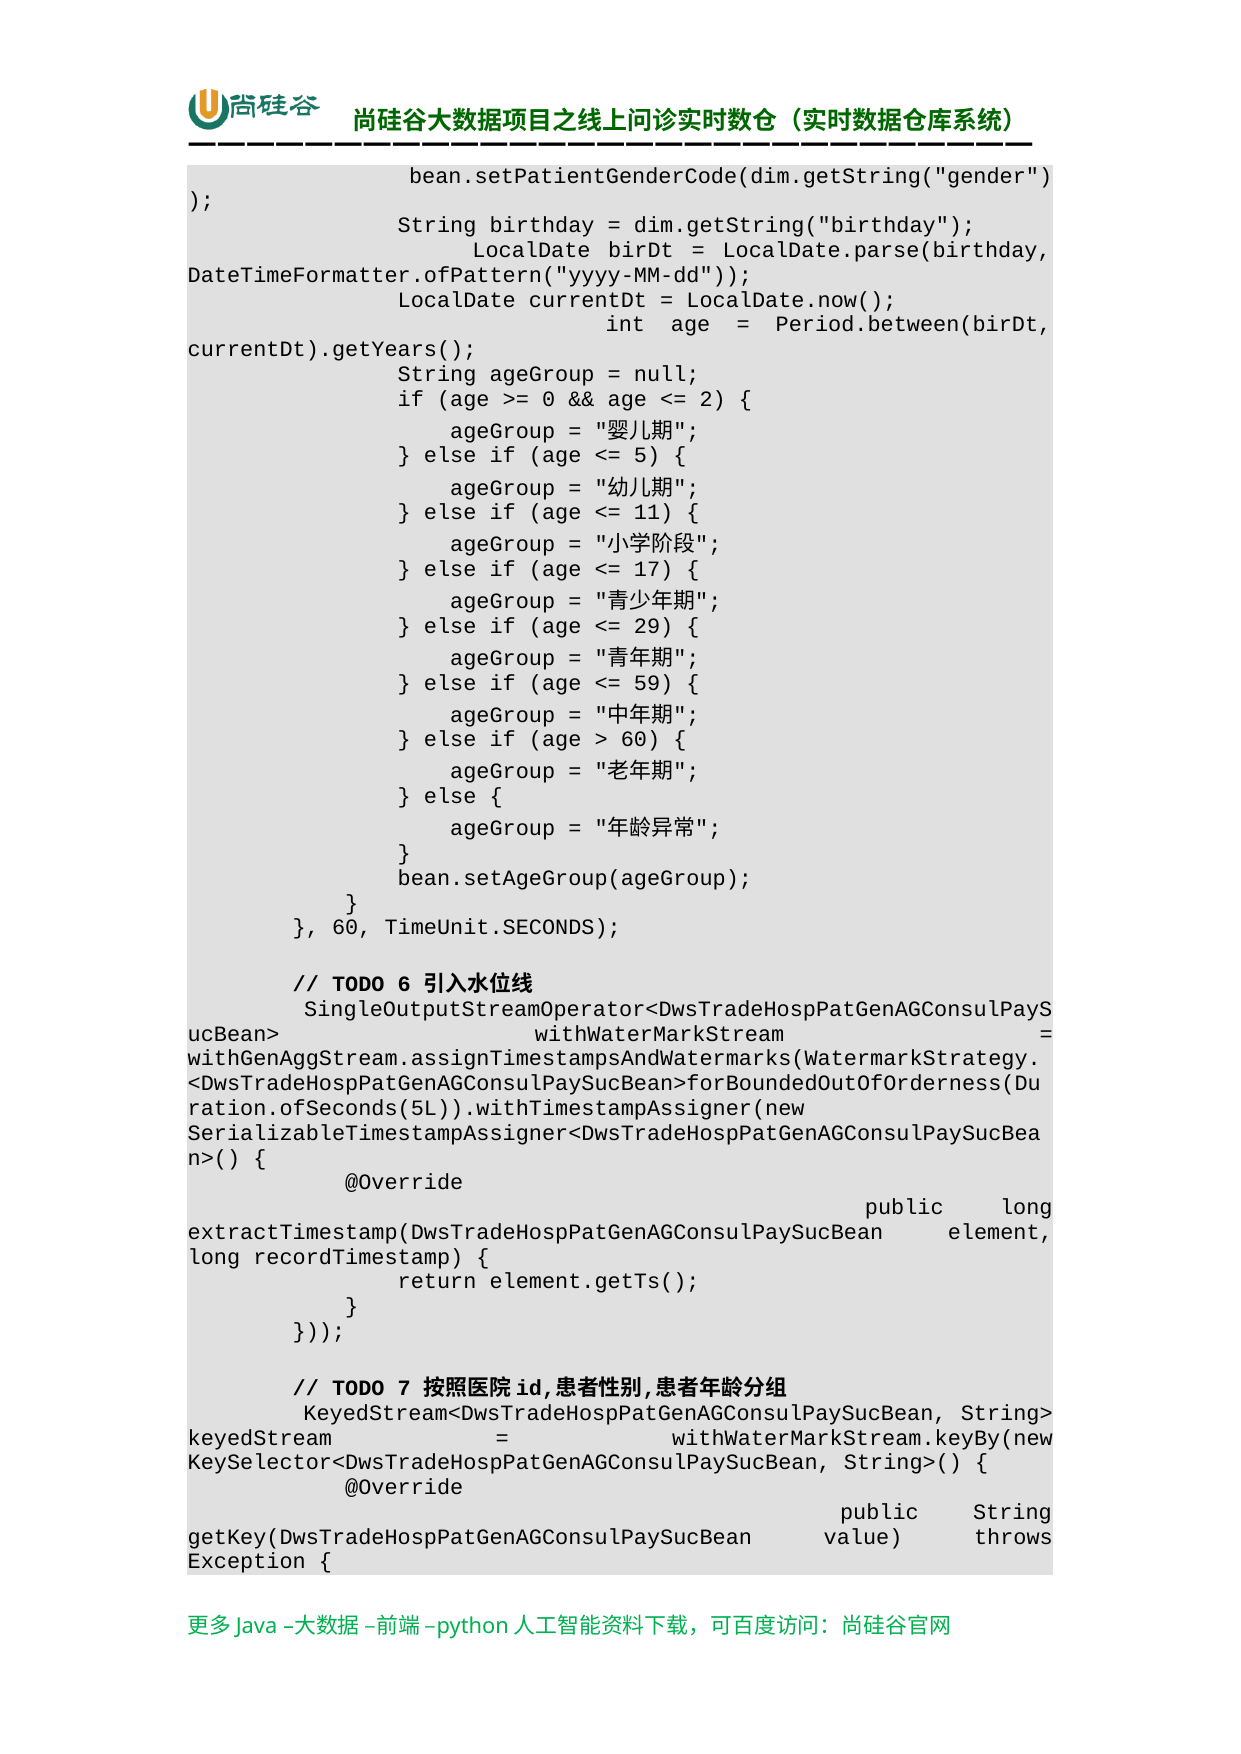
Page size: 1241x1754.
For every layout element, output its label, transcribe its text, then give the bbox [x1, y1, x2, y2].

text ageGroup = "小学阶段"; [187, 526, 1053, 558]
text ageGroup = "青年期"; [187, 640, 1053, 672]
text String ageGroup = null; [187, 363, 1053, 388]
text } else if (age <= 11) { [187, 501, 1053, 526]
text ageGroup = "幼儿期"; [187, 469, 1053, 501]
text // TODO 6 引入水位线 [187, 966, 1053, 998]
text } else if (age <= 17) { [187, 558, 1053, 583]
text } [187, 892, 1053, 916]
text } else if (age <= 5) { [187, 445, 1053, 469]
text } else if (age <= 59) { [187, 672, 1053, 697]
text }, 60, TimeUnit.SECONDS); [187, 916, 1053, 941]
text ageGroup = "青少年期"; [187, 583, 1053, 615]
text } else { [187, 785, 1053, 810]
text KeyedStream<DwsTradeHospPatGenAGConsulPaySucBean, String> keyedStream = withWaterMarkStream.keyBy(new KeySelector<DwsTradeHospPatGenAGConsulPaySucBean, String>() { [187, 1402, 1053, 1476]
text if (age >= 0 && age <= 2) { [187, 388, 1053, 413]
text @Override [187, 1476, 1053, 1501]
text ageGroup = "老年期"; [187, 753, 1053, 785]
text public String getKey(DwsTradeHospPatGenAGConsulPaySucBean value) throws Exception { [187, 1501, 1053, 1575]
text })); [187, 1320, 1053, 1345]
text LocalDate currentDt = LocalDate.now(); [187, 289, 1053, 313]
text return element.getTs(); [187, 1271, 1053, 1296]
text LocalDate birDt = LocalDate.parse(birthday, DateTimeFormatter.ofPattern("yyyy-MM-dd")); [187, 239, 1053, 289]
text @Override [187, 1172, 1053, 1196]
text } else if (age > 60) { [187, 728, 1053, 753]
text } else if (age <= 29) { [187, 615, 1053, 640]
text ageGroup = "年龄异常"; [187, 810, 1053, 842]
text SingleOutputStreamOperator<DwsTradeHospPatGenAGConsulPaySucBean> withWaterMarkStream = withGenAggStream.assignTimestampsAndWatermarks(WatermarkStrategy.<DwsTradeHospPatGenAGConsulPaySucBean>forBoundedOutOfOrderness(Duration.ofSeconds(5L)).withTimestampAssigner(new SerializableTimestampAssigner<DwsTradeHospPatGenAGConsulPaySucBean>() { [187, 998, 1053, 1172]
text } [187, 1296, 1053, 1320]
text public long extractTimestamp(DwsTradeHospPatGenAGConsulPaySucBean element, long recordTimestamp) { [187, 1196, 1053, 1271]
text ageGroup = "中年期"; [187, 697, 1053, 728]
text bean.setPatientGenderCode(dim.getString("gender")); [187, 165, 1053, 214]
text int age = Period.between(birDt, currentDt).getYears(); [187, 313, 1053, 363]
text // TODO 7 按照医院id,患者性别,患者年龄分组 [187, 1370, 1053, 1402]
text ageGroup = "婴儿期"; [187, 413, 1053, 445]
text } [187, 842, 1053, 867]
text bean.setAgeGroup(ageGroup); [187, 867, 1053, 892]
text String birthday = dim.getString("birthday"); [187, 214, 1053, 239]
